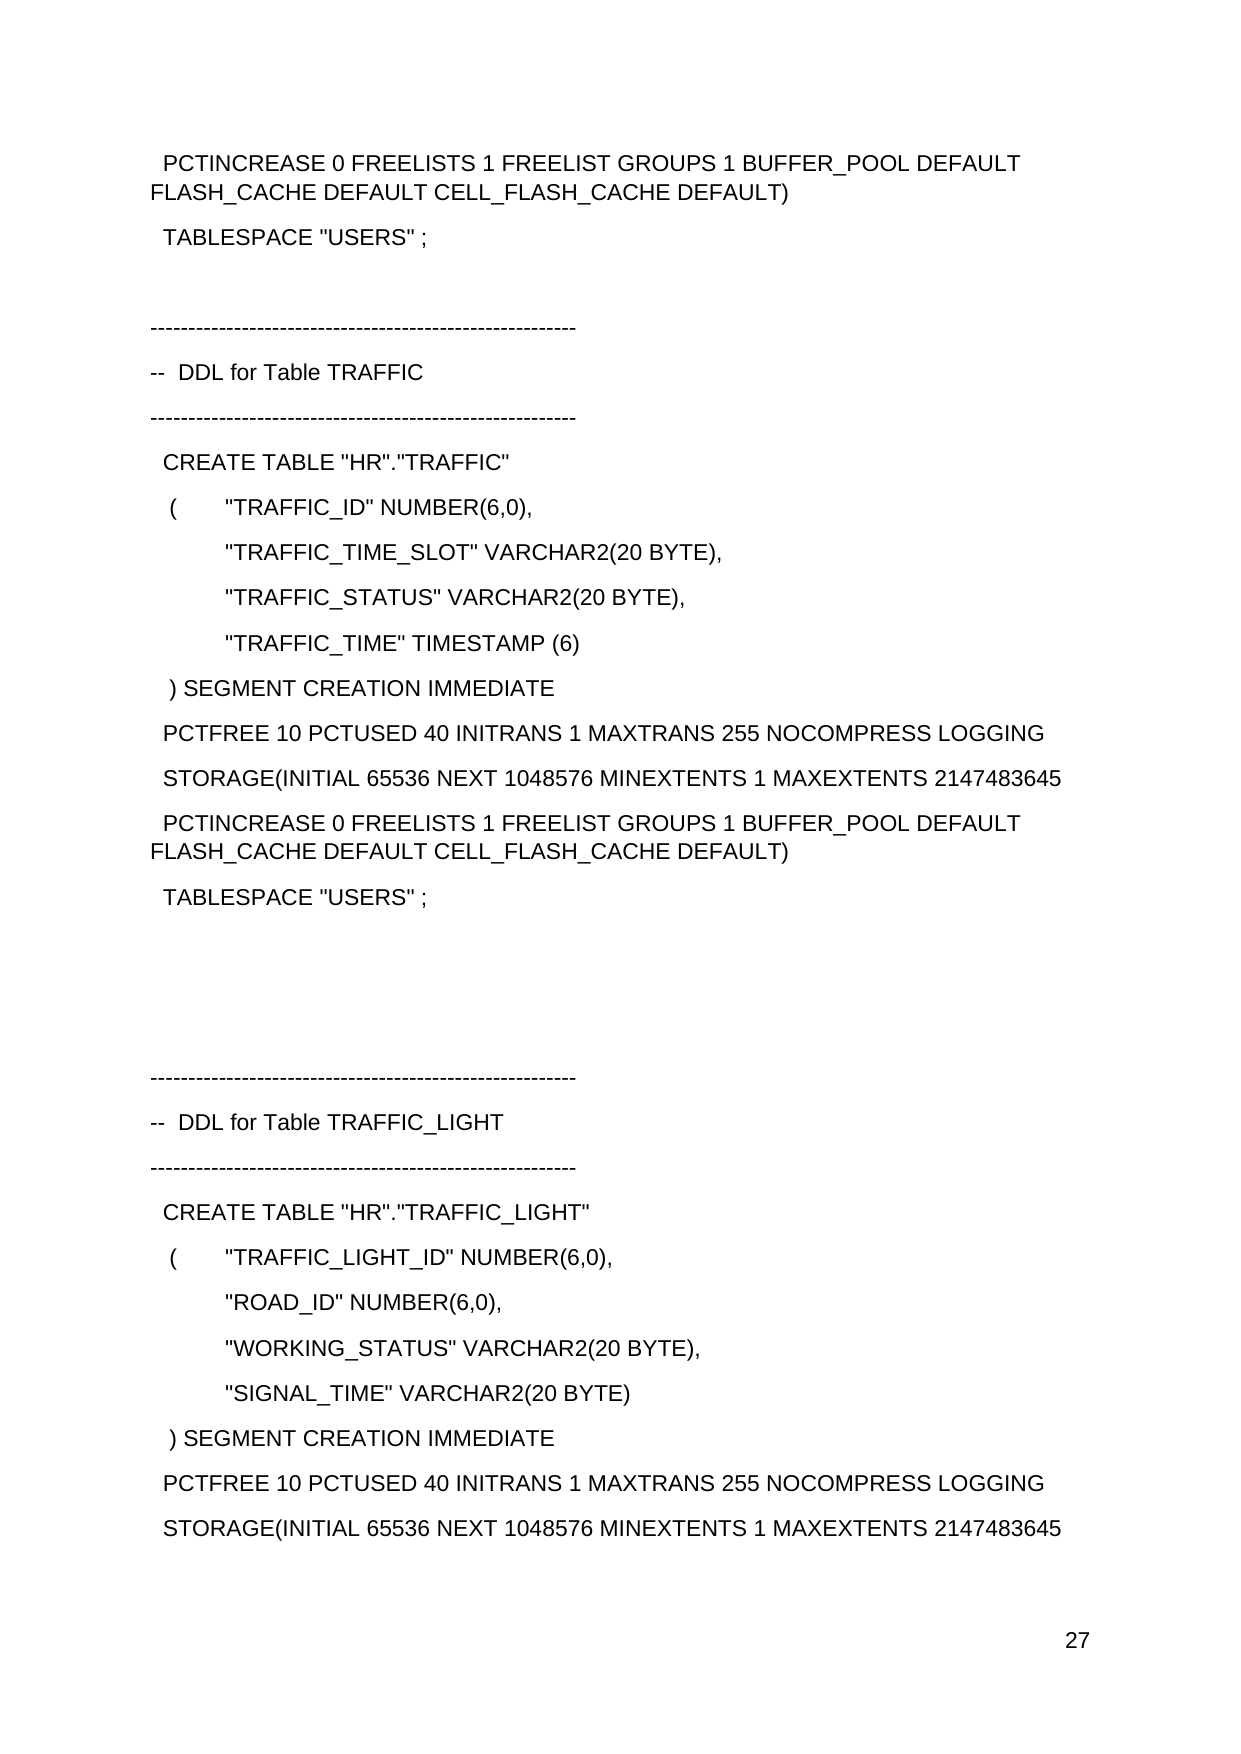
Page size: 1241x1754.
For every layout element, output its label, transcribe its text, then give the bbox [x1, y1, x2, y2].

text PCTFREE 10 PCTUSED 40 INITRANS 1 MAXTRANS 255 NOCOMPRESS LOGGING [150, 720, 1090, 746]
text ) SEGMENT CREATION IMMEDIATE [150, 674, 1090, 701]
text "SIGNAL_TIME" VARCHAR2(20 BYTE) [150, 1379, 1090, 1406]
text PCTFREE 10 PCTUSED 40 INITRANS 1 MAXTRANS 255 NOCOMPRESS LOGGING [150, 1470, 1090, 1496]
text ( "TRAFFIC_LIGHT_ID" NUMBER(6,0), [150, 1244, 1090, 1271]
text TABLESPACE "USERS" ; [150, 883, 1090, 910]
text "WORKING_STATUS" VARCHAR2(20 BYTE), [150, 1334, 1090, 1361]
text PCTINCREASE 0 FREELISTS 1 FREELIST GROUPS 1 BUFFER_POOL DEFAULT FLASH_CACHE DEFAULT CELL_FLASH_CACHE DEFAULT) [150, 150, 1090, 205]
text "TRAFFIC_TIME_SLOT" VARCHAR2(20 BYTE), [150, 539, 1090, 566]
text -------------------------------------------------------- [150, 1064, 1090, 1090]
text "ROAD_ID" NUMBER(6,0), [150, 1289, 1090, 1316]
text ( "TRAFFIC_ID" NUMBER(6,0), [150, 494, 1090, 521]
text ) SEGMENT CREATION IMMEDIATE [150, 1425, 1090, 1451]
text CREATE TABLE "HR"."TRAFFIC" [150, 449, 1090, 475]
text PCTINCREASE 0 FREELISTS 1 FREELIST GROUPS 1 BUFFER_POOL DEFAULT FLASH_CACHE DEFAULT CELL_FLASH_CACHE DEFAULT) [150, 810, 1090, 865]
text CREATE TABLE "HR"."TRAFFIC_LIGHT" [150, 1199, 1090, 1226]
text -- DDL for Table TRAFFIC_LIGHT [150, 1109, 1090, 1135]
text -------------------------------------------------------- [150, 404, 1090, 430]
text "TRAFFIC_STATUS" VARCHAR2(20 BYTE), [150, 584, 1090, 611]
text "TRAFFIC_TIME" TIMESTAMP (6) [150, 629, 1090, 656]
text -- DDL for Table TRAFFIC [150, 359, 1090, 385]
text STORAGE(INITIAL 65536 NEXT 1048576 MINEXTENTS 1 MAXEXTENTS 2147483645 [150, 765, 1090, 791]
text -------------------------------------------------------- [150, 314, 1090, 340]
text STORAGE(INITIAL 65536 NEXT 1048576 MINEXTENTS 1 MAXEXTENTS 2147483645 [150, 1515, 1090, 1541]
text -------------------------------------------------------- [150, 1154, 1090, 1180]
text TABLESPACE "USERS" ; [150, 223, 1090, 250]
